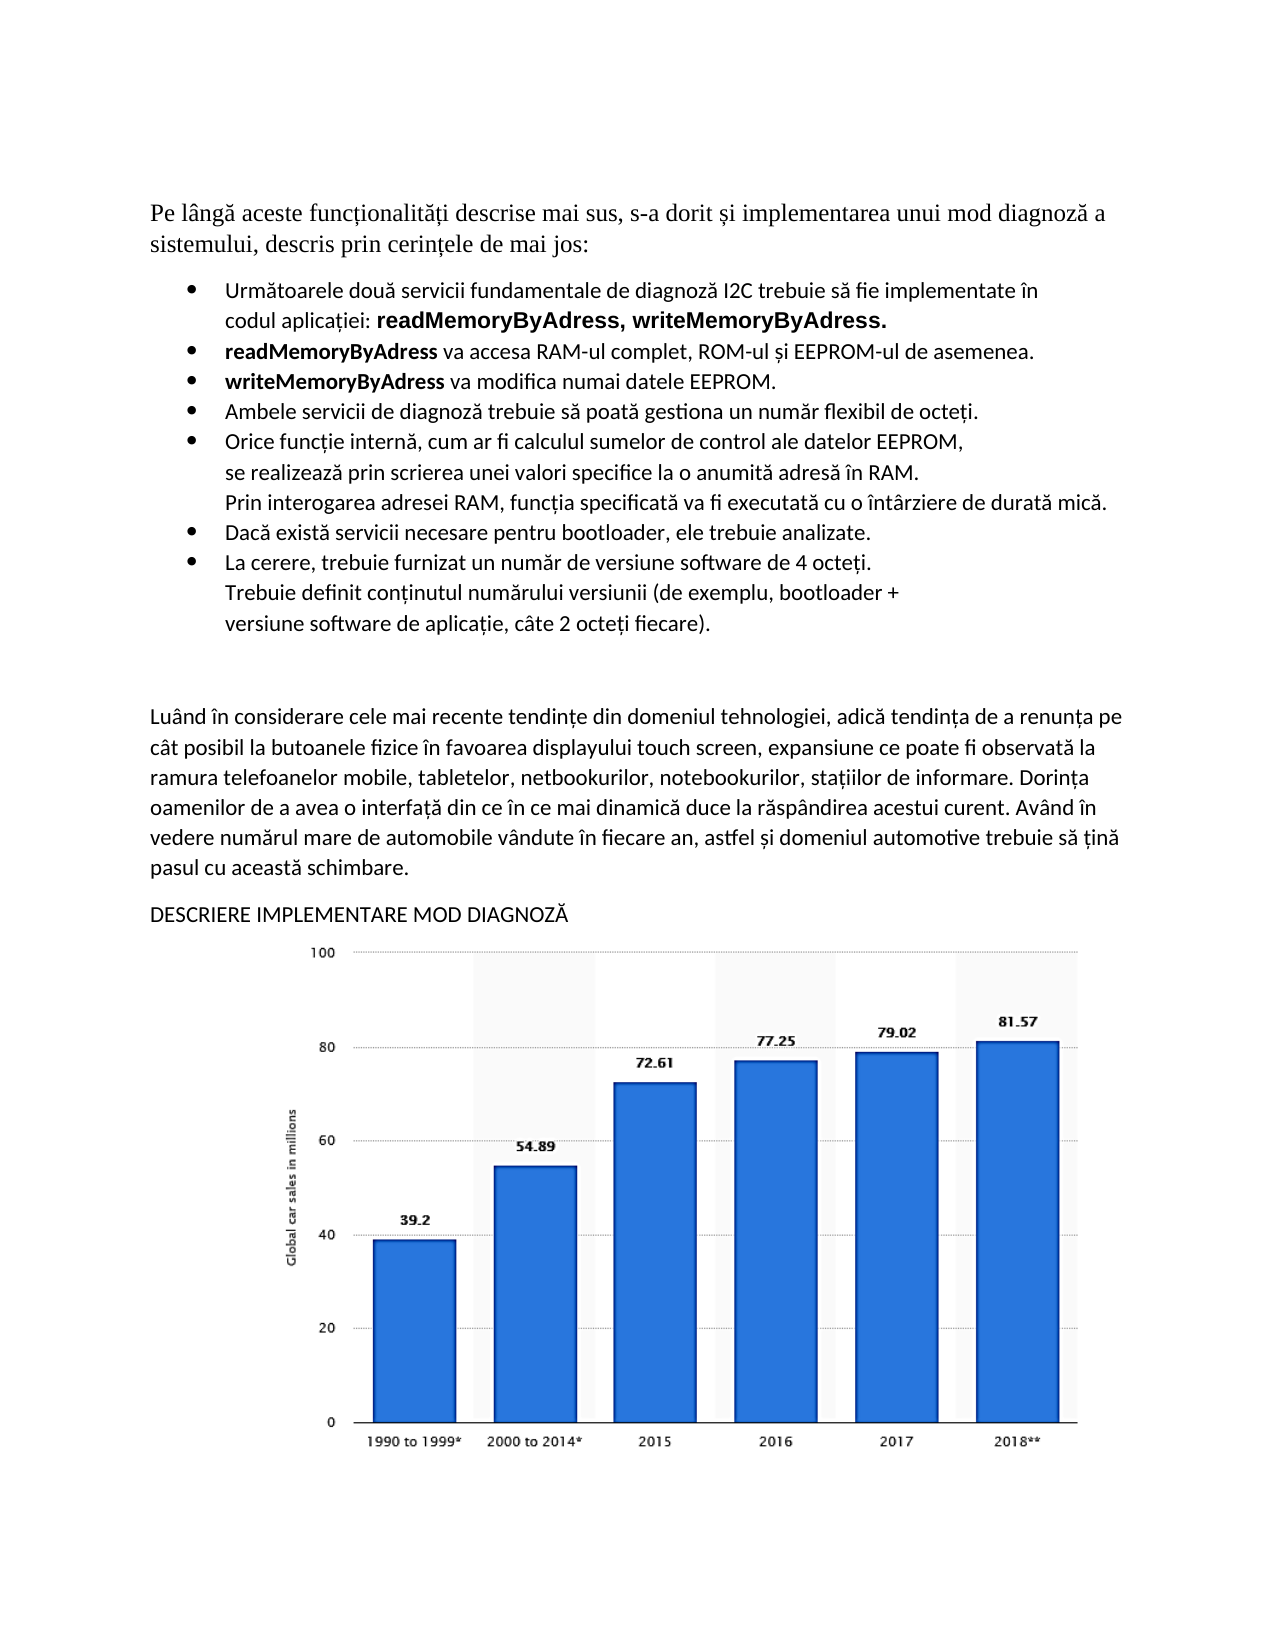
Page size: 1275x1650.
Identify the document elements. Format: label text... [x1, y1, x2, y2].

text DESCRIERE IMPLEMENTARE MOD DIAGNOZĂ [150, 900, 1125, 928]
list versiune software de aplicație, câte 2 octeți fiecare). [225, 609, 1125, 637]
list Următoarele două servicii fundamentale de diagnoză I2C trebuie să fie implementate în codul aplicației: readMemoryByAdress, writeMemoryByAdress. [187, 276, 1125, 335]
list La cerere, trebuie furnizat un număr de versiune software de 4 octeți. [187, 548, 1125, 576]
text Luând în considerare cele mai recente tendințe din domeniul tehnologiei, adică tendința de a renunța pe cât posibil la butoanele fizice în favoarea displayului touch screen, expansiune ce poate fi observată la ramura telefoanelor mobile, tabletelor, netbookurilor, notebookurilor, stațiilor de informare. Dorința oamenilor de a avea o interfață din ce în ce mai dinamică duce la răspândirea acestui curent. Având în vedere numărul mare de automobile vândute în fiecare an, astfel și domeniul automotive trebuie să țină pasul cu această schimbare. [150, 702, 1125, 882]
list Ambele servicii de diagnoză trebuie să poată gestiona un număr flexibil de octeți. [187, 397, 1125, 425]
list Orice funcție internă, cum ar fi calculul sumelor de control ale datelor EEPROM, se realizează prin scrierea unei valori specifice la o anumită adresă în RAM. [187, 427, 1125, 486]
list Trebuie definit conținutul numărului versiunii (de exemplu, bootloader + [225, 578, 1125, 607]
picture [257, 931, 1097, 1467]
text Pe lângă aceste funcționalități descrise mai sus, s-a dorit și implementarea unui mod diagnoză a sistemului, descris prin cerințele de mai jos: [150, 198, 1125, 257]
list Dacă există servicii necesare pentru bootloader, ele trebuie analizate. [187, 518, 1125, 546]
list readMemoryByAdress va accesa RAM-ul complet, ROM-ul și EEPROM-ul de asemenea. [187, 337, 1125, 365]
list Prin interogarea adresei RAM, funcția specificată va fi executată cu o întârziere de durată mică. [225, 488, 1125, 516]
list writeMemoryByAdress va modifica numai datele EEPROM. [187, 367, 1125, 395]
